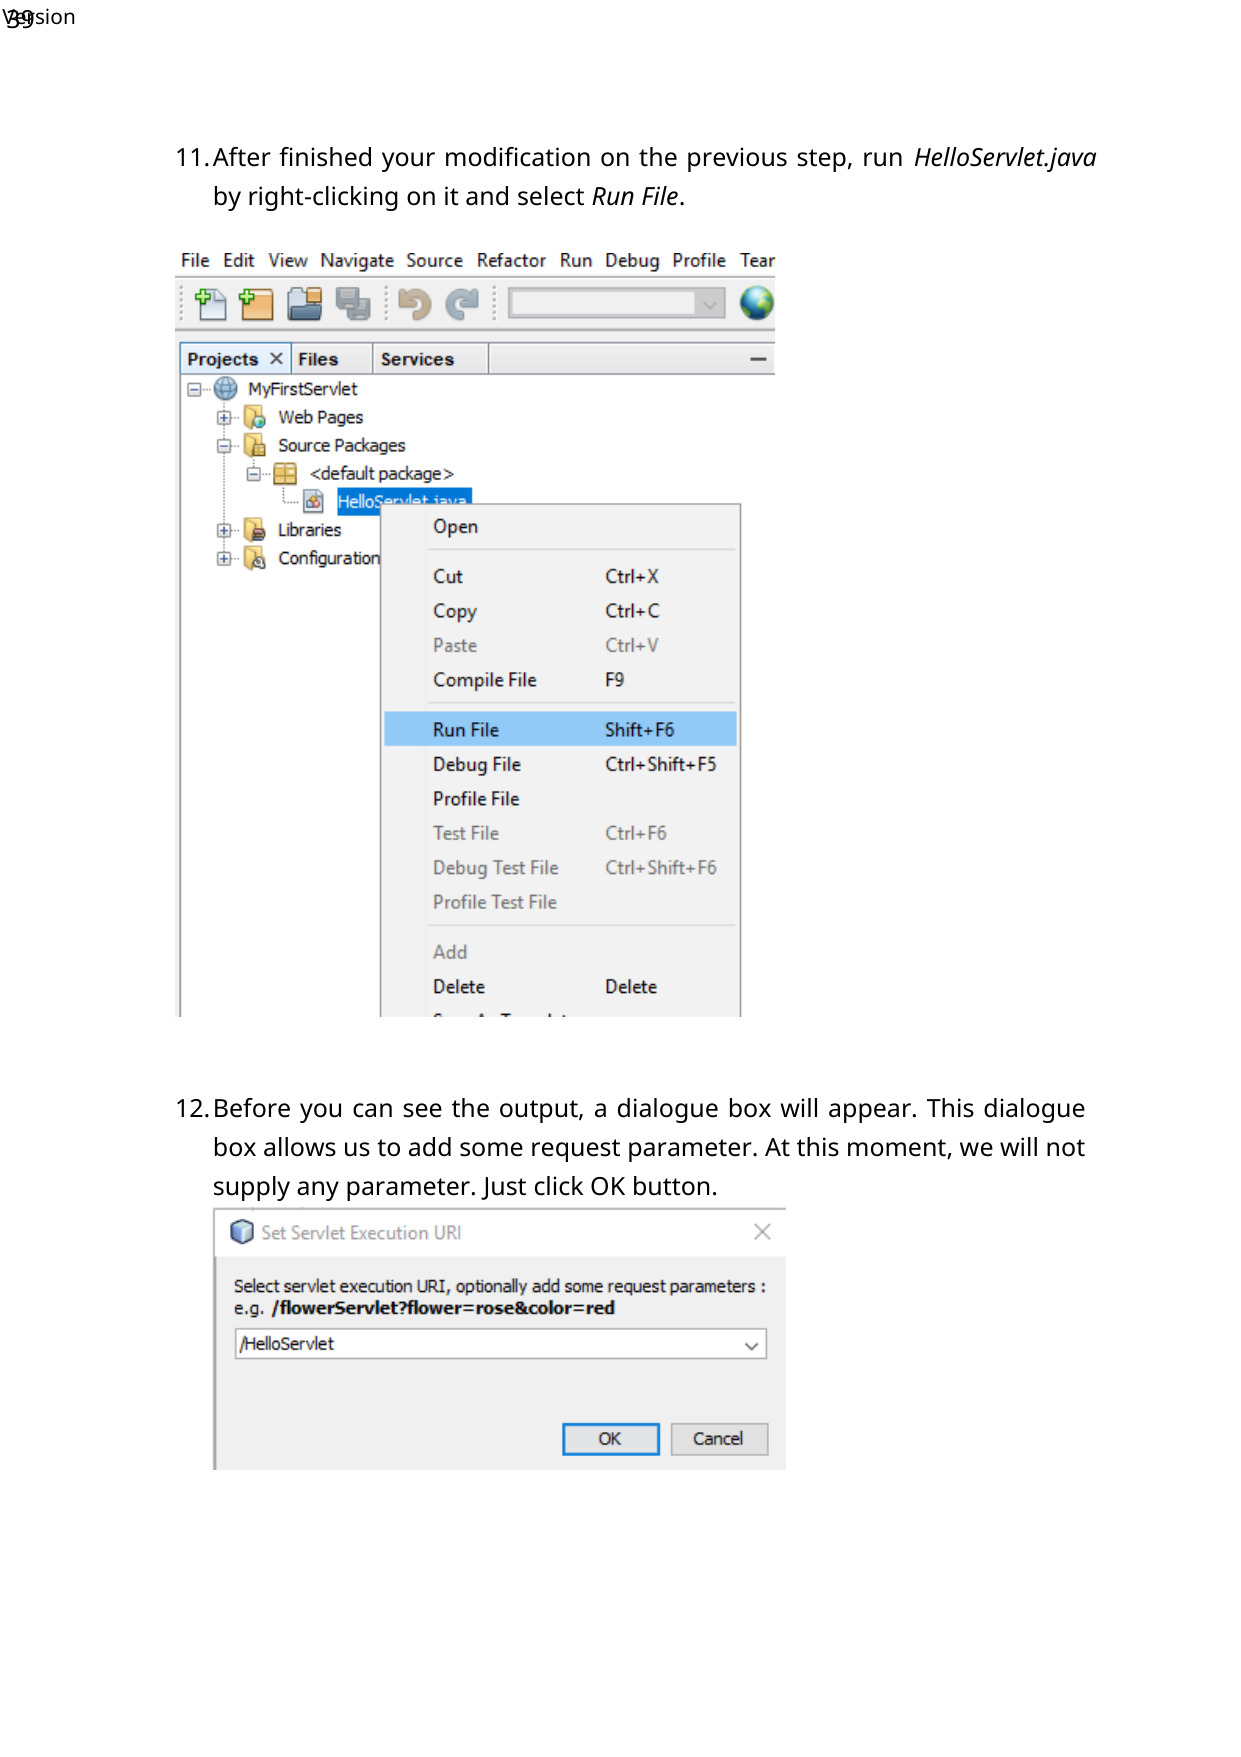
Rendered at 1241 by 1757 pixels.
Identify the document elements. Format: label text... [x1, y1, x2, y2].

list Before you can see the output, a dialogue box will appear. This dialogue box allows us to add some request parameter. At this moment, we will not supply any parameter. Just click OK button. [175, 1090, 1087, 1203]
picture [212, 1207, 786, 1470]
picture [175, 253, 775, 1017]
list After finished your modification on the previous step, run HelloServlet.java by right-clicking on it and select Run File. [175, 139, 1099, 213]
